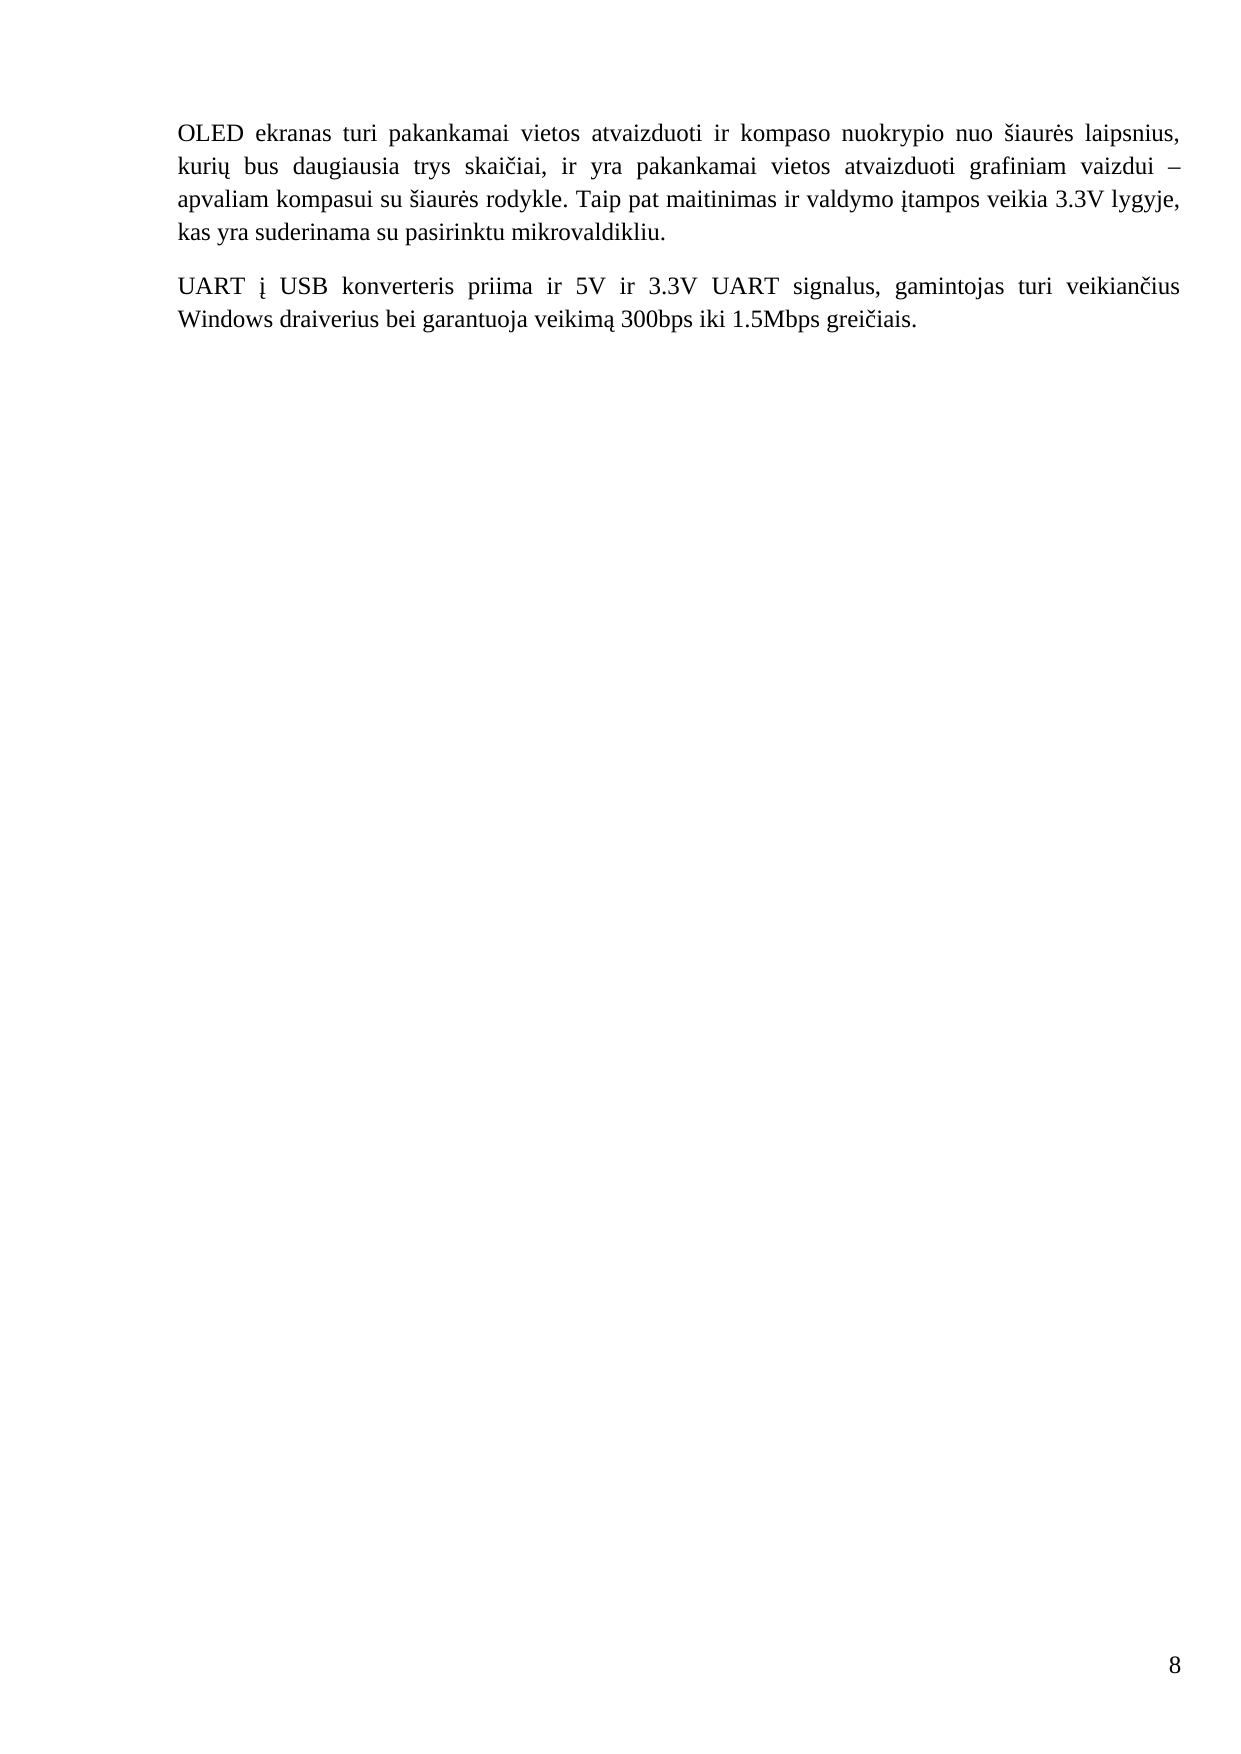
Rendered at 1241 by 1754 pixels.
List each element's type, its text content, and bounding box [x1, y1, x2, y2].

text OLED ekranas turi pakankamai vietos atvaizduoti ir kompaso nuokrypio nuo šiaurės laipsnius, kurių bus daugiausia trys skaičiai, ir yra pakankamai vietos atvaizduoti grafiniam vaizdui – apvaliam kompasui su šiaurės rodykle. Taip pat maitinimas ir valdymo įtampos veikia 3.3V lygyje, kas yra suderinama su pasirinktu mikrovaldikliu. [177, 118, 1181, 246]
text UART į USB konverteris priima ir 5V ir 3.3V UART signalus, gamintojas turi veikiančius Windows draiverius bei garantuoja veikimą 300bps iki 1.5Mbps greičiais. [177, 271, 1181, 333]
